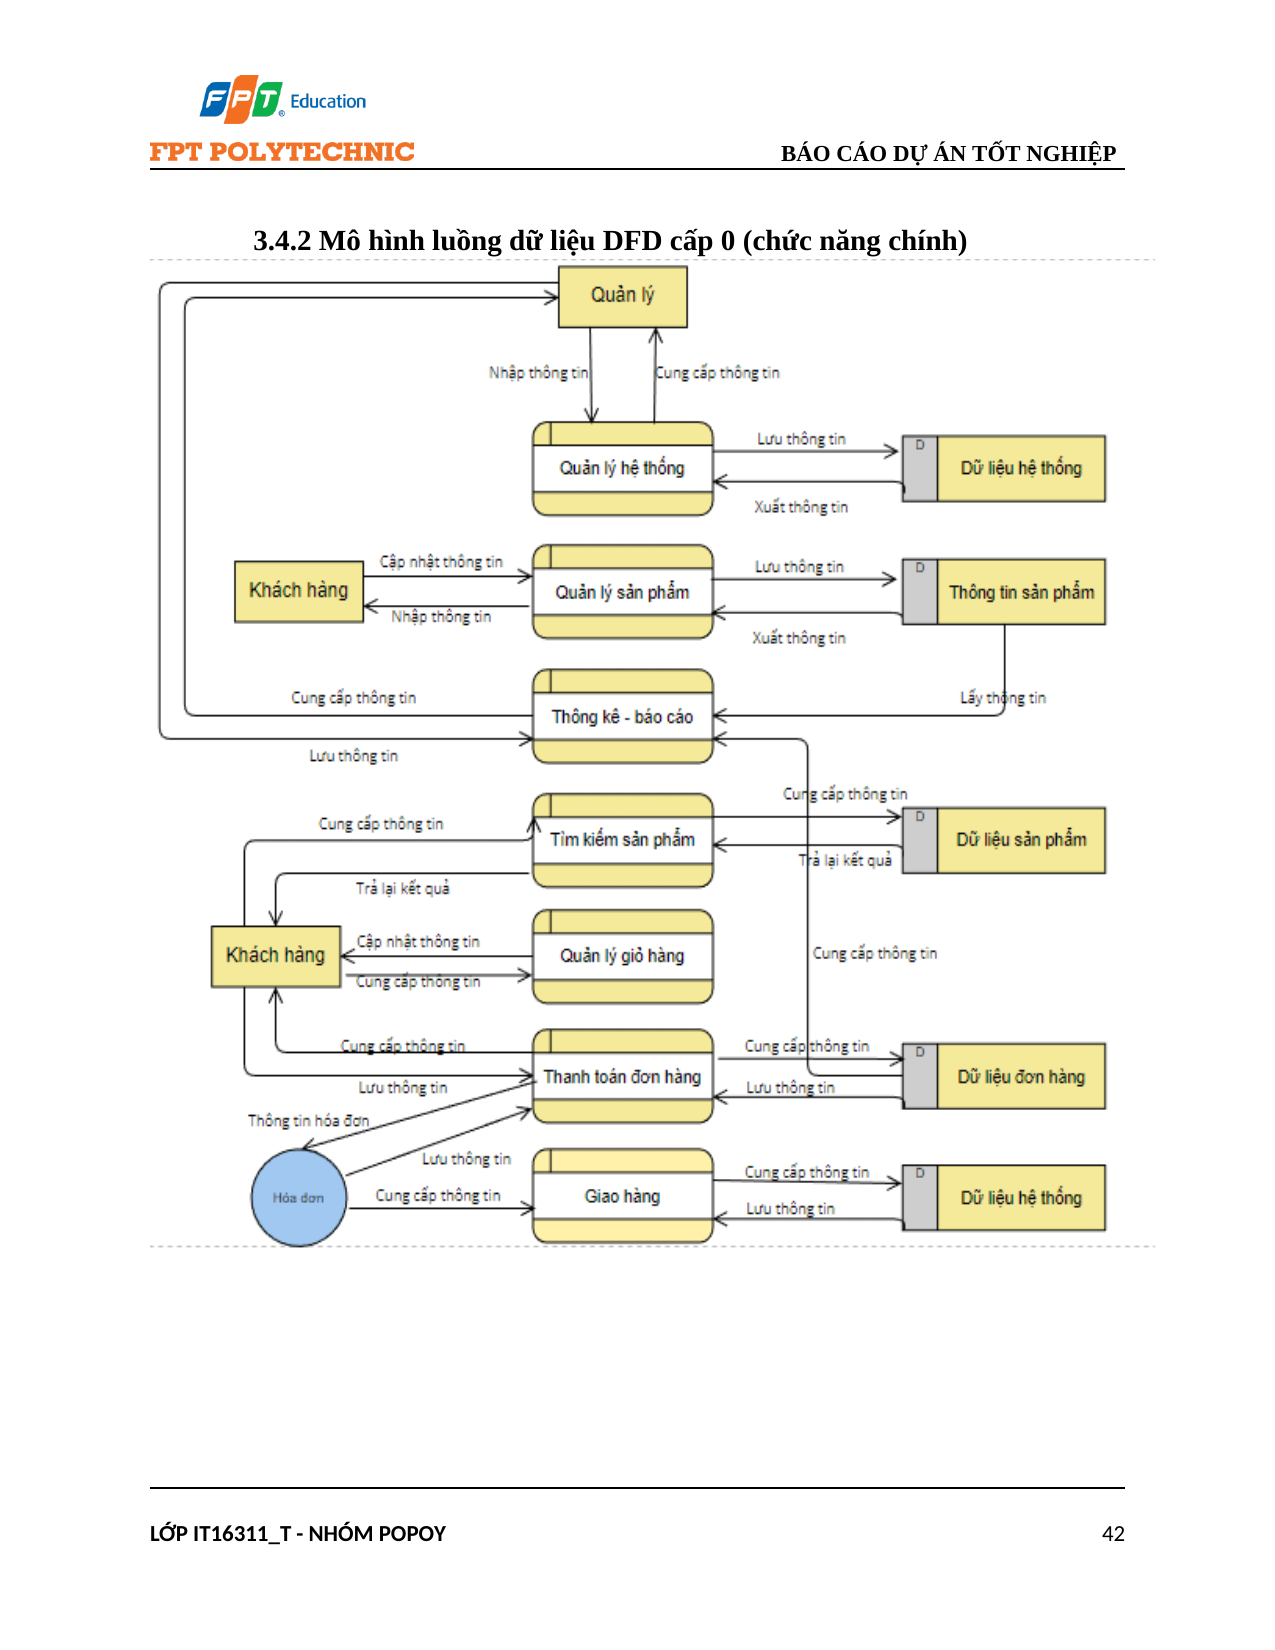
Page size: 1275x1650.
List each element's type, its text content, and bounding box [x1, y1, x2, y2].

picture [150, 259, 1155, 1251]
picture [150, 75, 415, 161]
subtitle 3.4.2 Mô hình luồng dữ liệu DFD cấp 0 (chức năng chính) [150, 223, 1125, 257]
